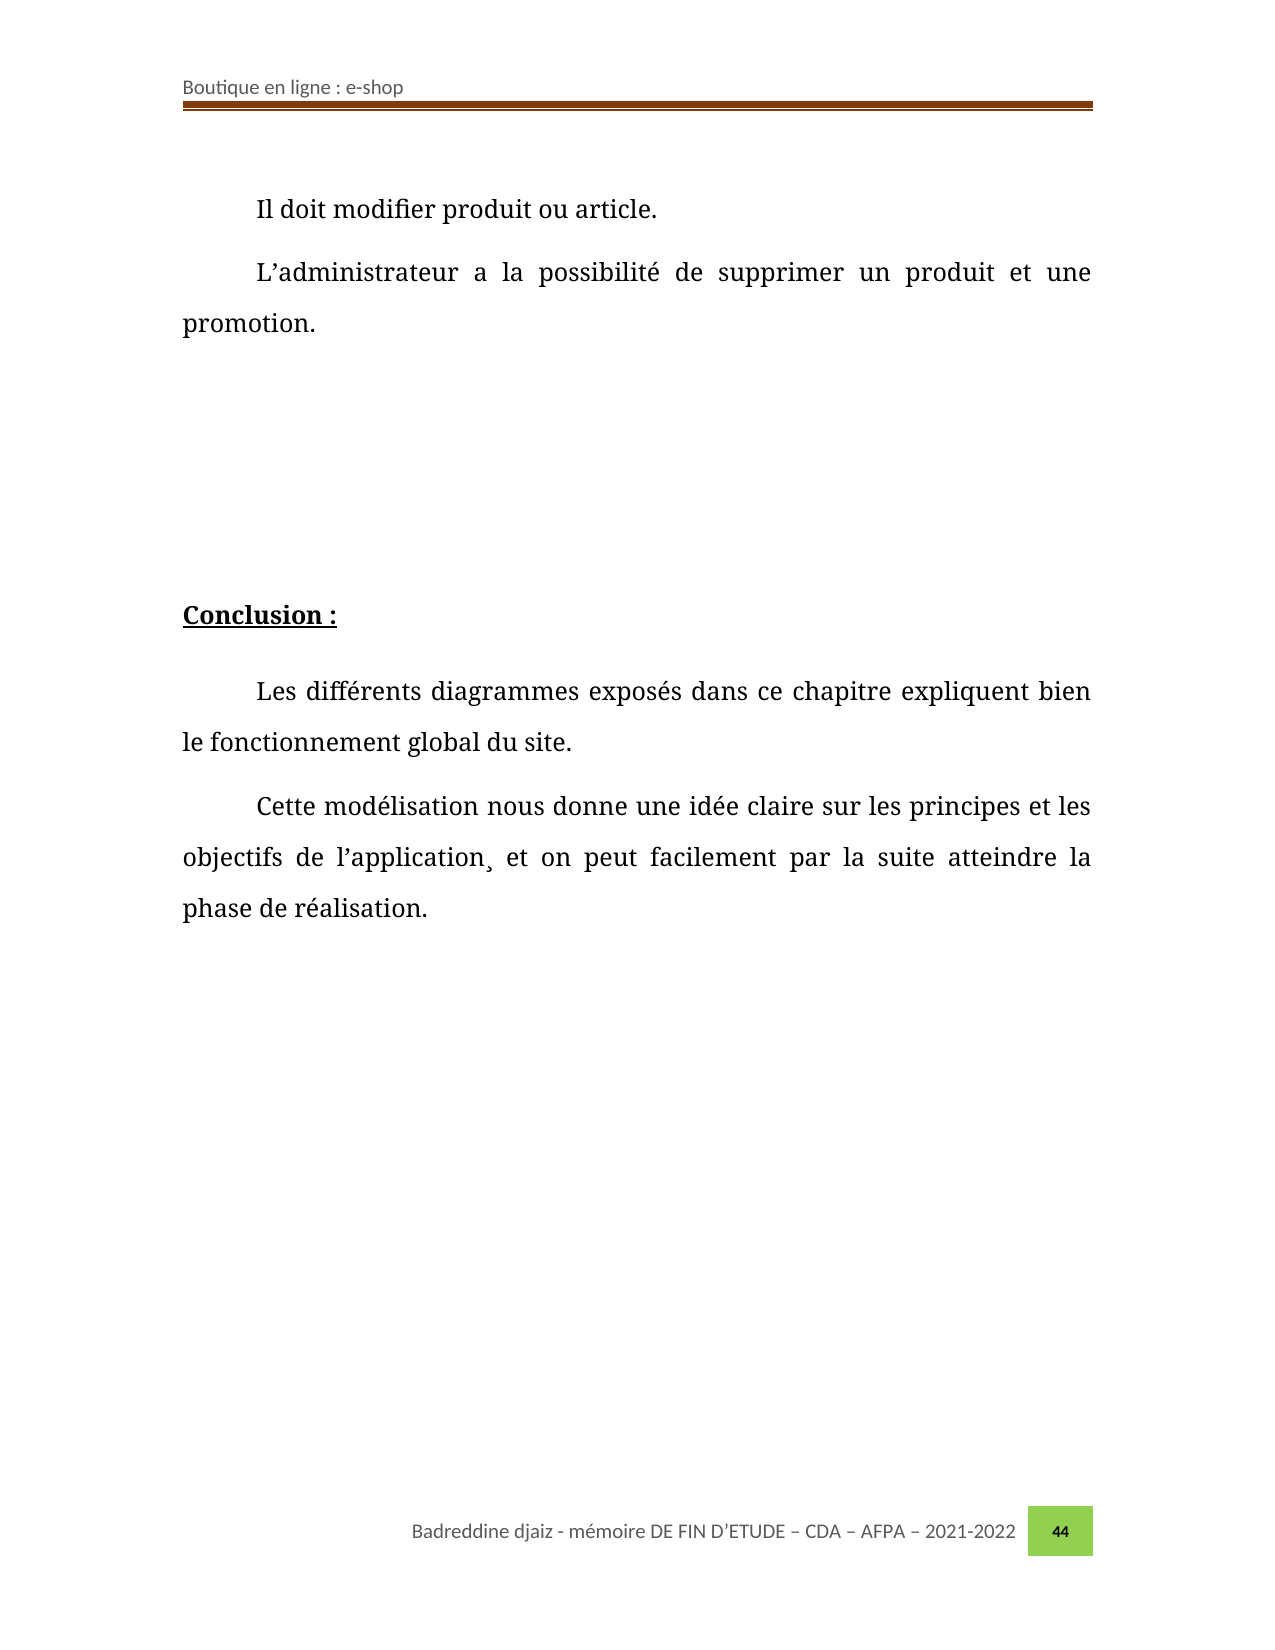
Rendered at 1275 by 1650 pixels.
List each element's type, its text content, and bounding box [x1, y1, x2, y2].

text Il doit modifier produit ou article. [182, 191, 1093, 225]
text L’administrateur a la possibilité de supprimer un produit et une promotion. [182, 255, 1093, 340]
text Les différents diagrammes exposés dans ce chapitre expliquent bien le fonctionnement global du site. [182, 673, 1093, 759]
text Cette modélisation nous donne une idée claire sur les principes et les objectifs de l’application¸ et on peut facilement par la suite atteindre la phase de réalisation. [182, 788, 1093, 924]
text Conclusion : [182, 597, 1093, 632]
